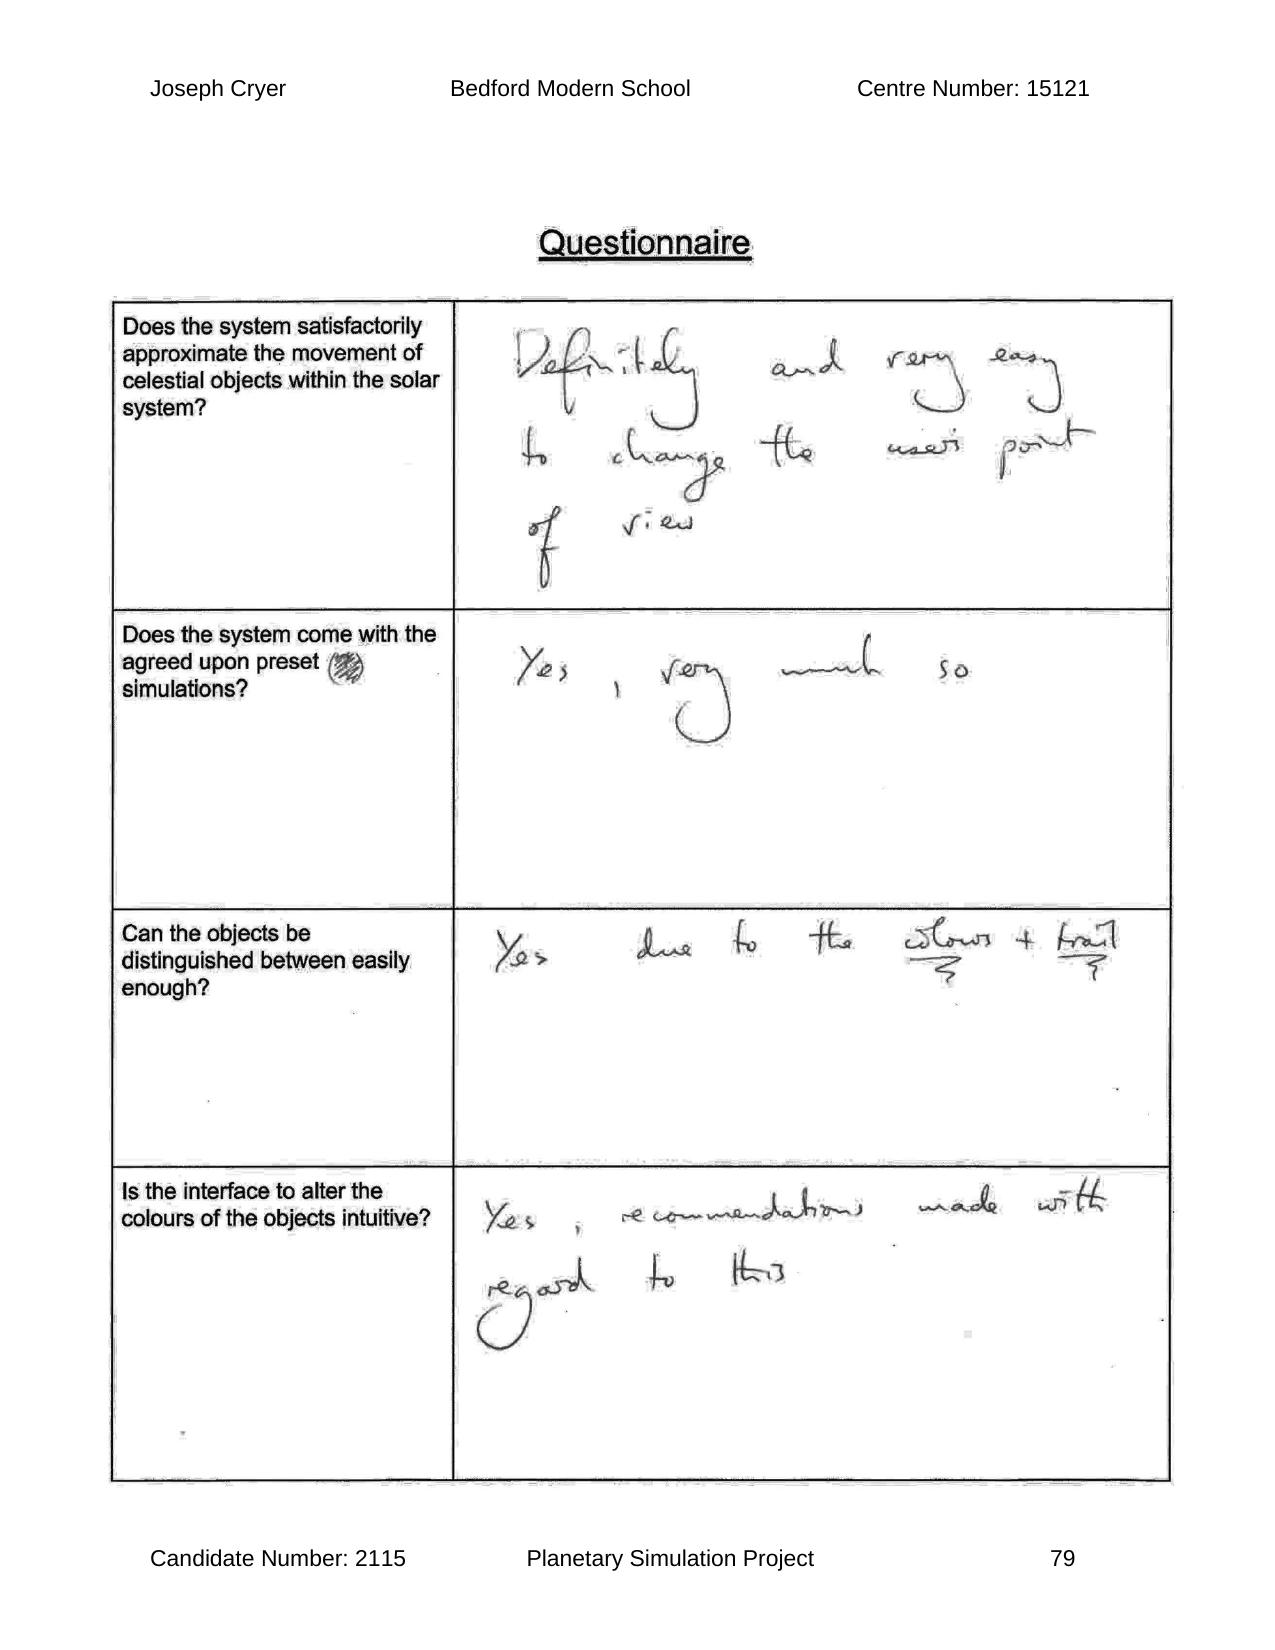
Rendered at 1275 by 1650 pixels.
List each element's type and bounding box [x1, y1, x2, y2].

picture [91, 195, 1184, 1498]
